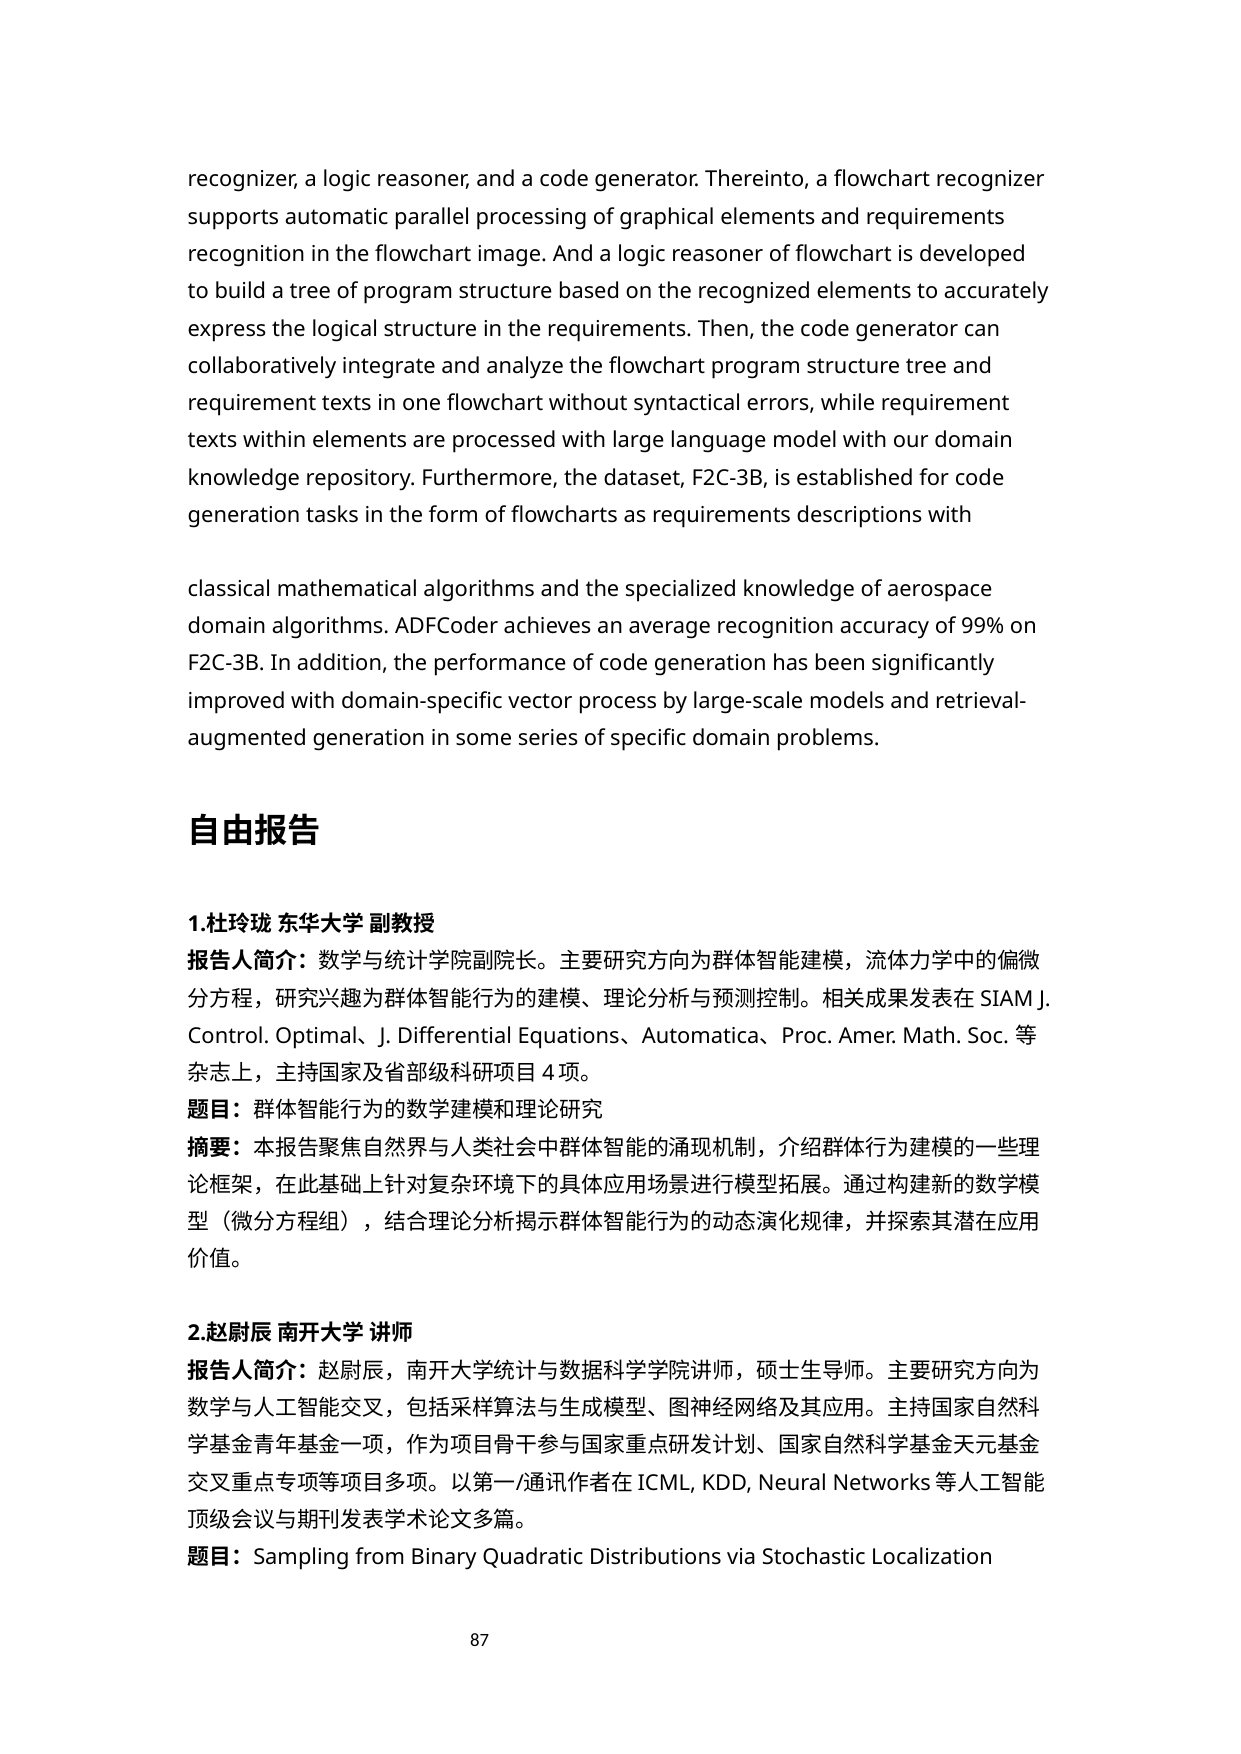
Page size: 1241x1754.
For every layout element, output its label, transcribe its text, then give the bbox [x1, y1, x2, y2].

text 摘要：本报告聚焦自然界与人类社会中群体智能的涌现机制，介绍群体行为建模的一些理论框架，在此基础上针对复杂环境下的具体应用场景进行模型拓展。通过构建新的数学模型（微分方程组），结合理论分析揭示群体智能行为的动态演化规律，并探索其潜在应用价值。 [187, 1129, 1053, 1273]
text 报告人简介：数学与统计学院副院长。主要研究方向为群体智能建模，流体力学中的偏微分方程，研究兴趣为群体智能行为的建模、理论分析与预测控制。相关成果发表在 SIAM J. Control. Optimal、J. Differential Equations、Automatica、Proc. Amer. Math. Soc. 等杂志上，主持国家及省部级科研项目4项。 [187, 943, 1053, 1087]
list 1.杜玲珑 东华大学 副教授 [187, 906, 1053, 938]
text 报告人简介：赵尉辰，南开大学统计与数据科学学院讲师，硕士生导师。主要研究方向为数学与人工智能交叉，包括采样算法与生成模型、图神经网络及其应用。主持国家自然科学基金青年基金一项，作为项目骨干参与国家重点研发计划、国家自然科学基金天元基金交叉重点专项等项目多项。以第一/通讯作者在ICML, KDD, Neural Networks等人工智能顶级会议与期刊发表学术论文多篇。 [187, 1352, 1053, 1534]
text 题目：Sampling from Binary Quadratic Distributions via Stochastic Localization [253, 1539, 1053, 1571]
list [187, 162, 1053, 530]
list 2.赵尉辰 南开大学 讲师 [187, 1315, 1053, 1348]
text 自由报告 [187, 795, 1053, 860]
list classical mathematical algorithms and the specialized knowledge of aerospace domain algorithms. ADFCoder achieves an average recognition accuracy of 99% on F2C-3B. In addition, the performance of code generation has been significantly improved with domain-specific vector process by large-scale models and retrieval-augmented generation in some series of specific domain problems. [187, 571, 1053, 790]
text 题目：群体智能行为的数学建模和理论研究 [187, 1092, 1053, 1124]
